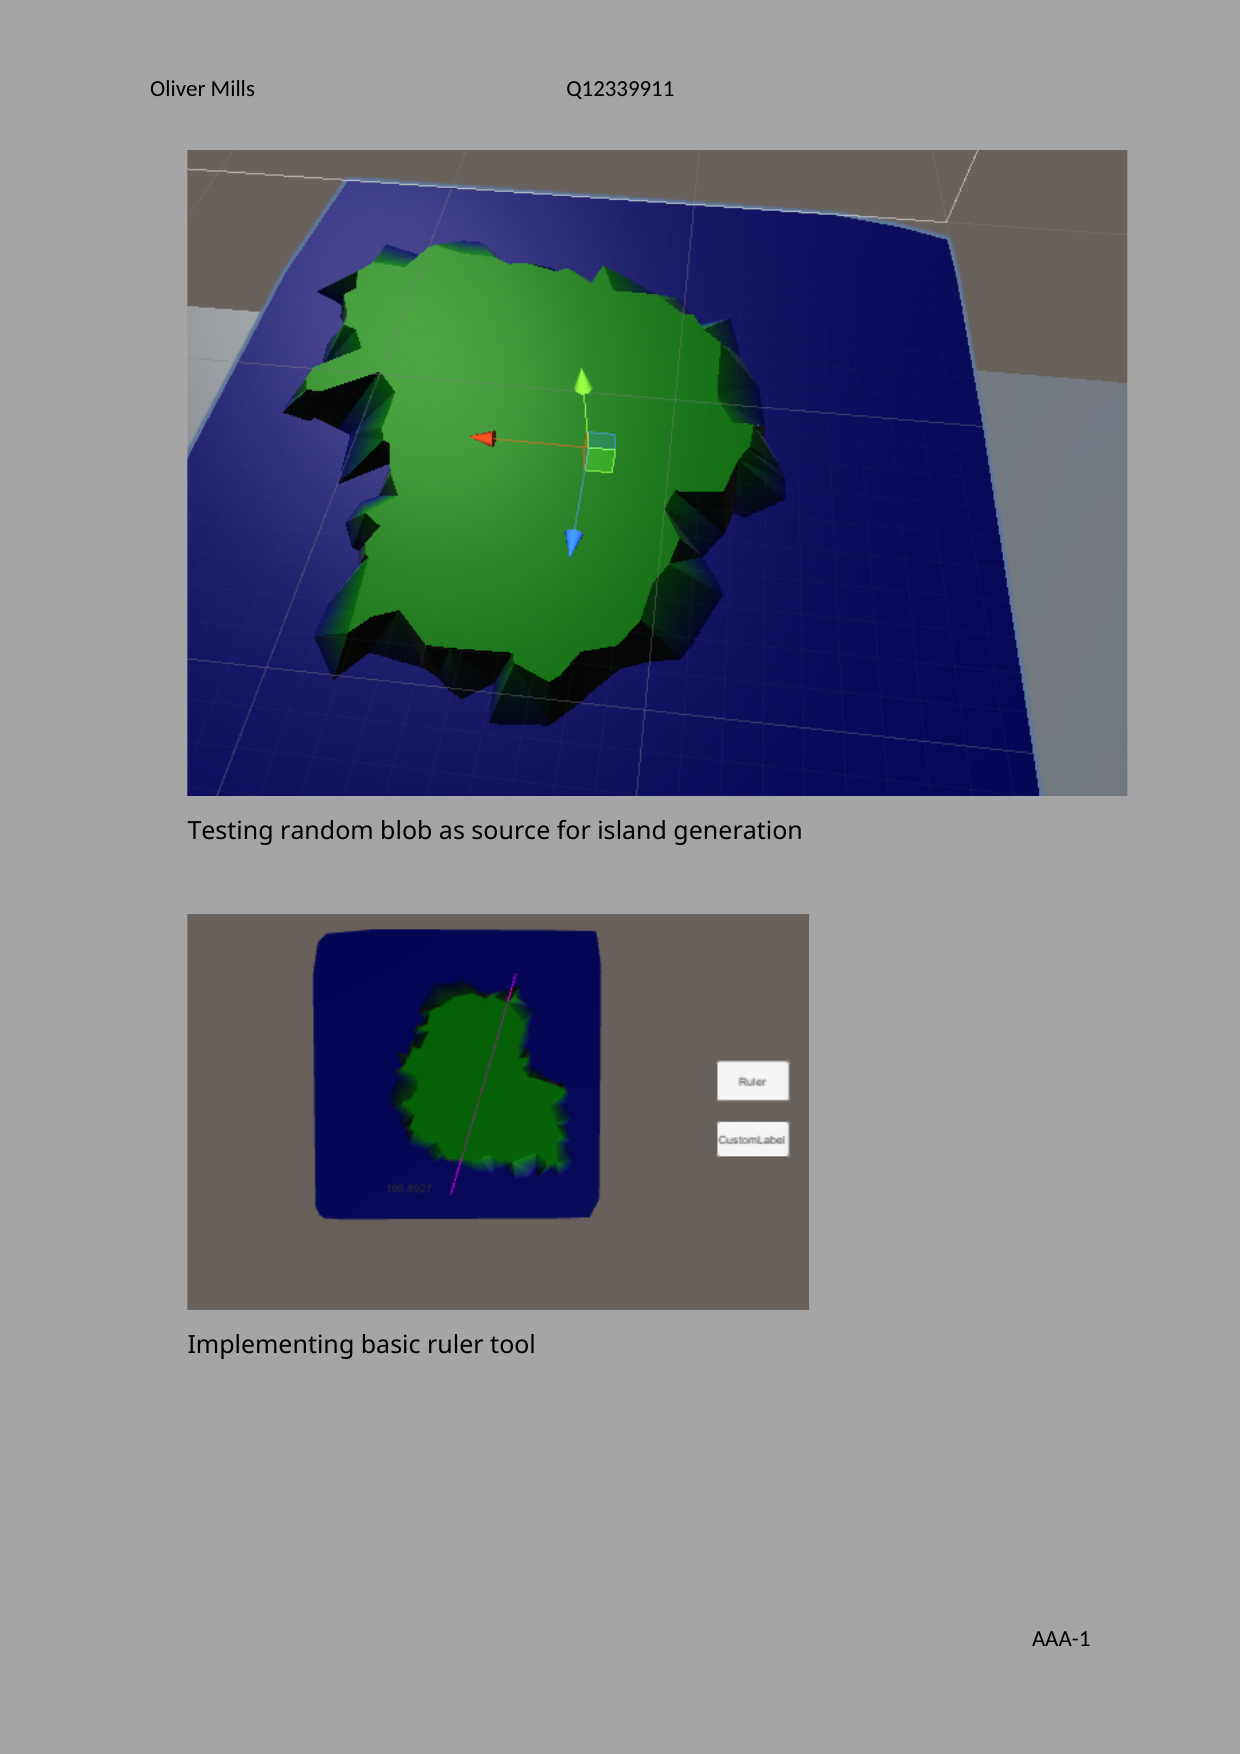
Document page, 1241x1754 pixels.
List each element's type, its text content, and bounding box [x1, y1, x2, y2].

picture [187, 150, 1128, 796]
text Implementing basic ruler tool [187, 1327, 1090, 1361]
text Testing random blob as source for island generation [187, 812, 1090, 847]
picture [187, 914, 809, 1310]
